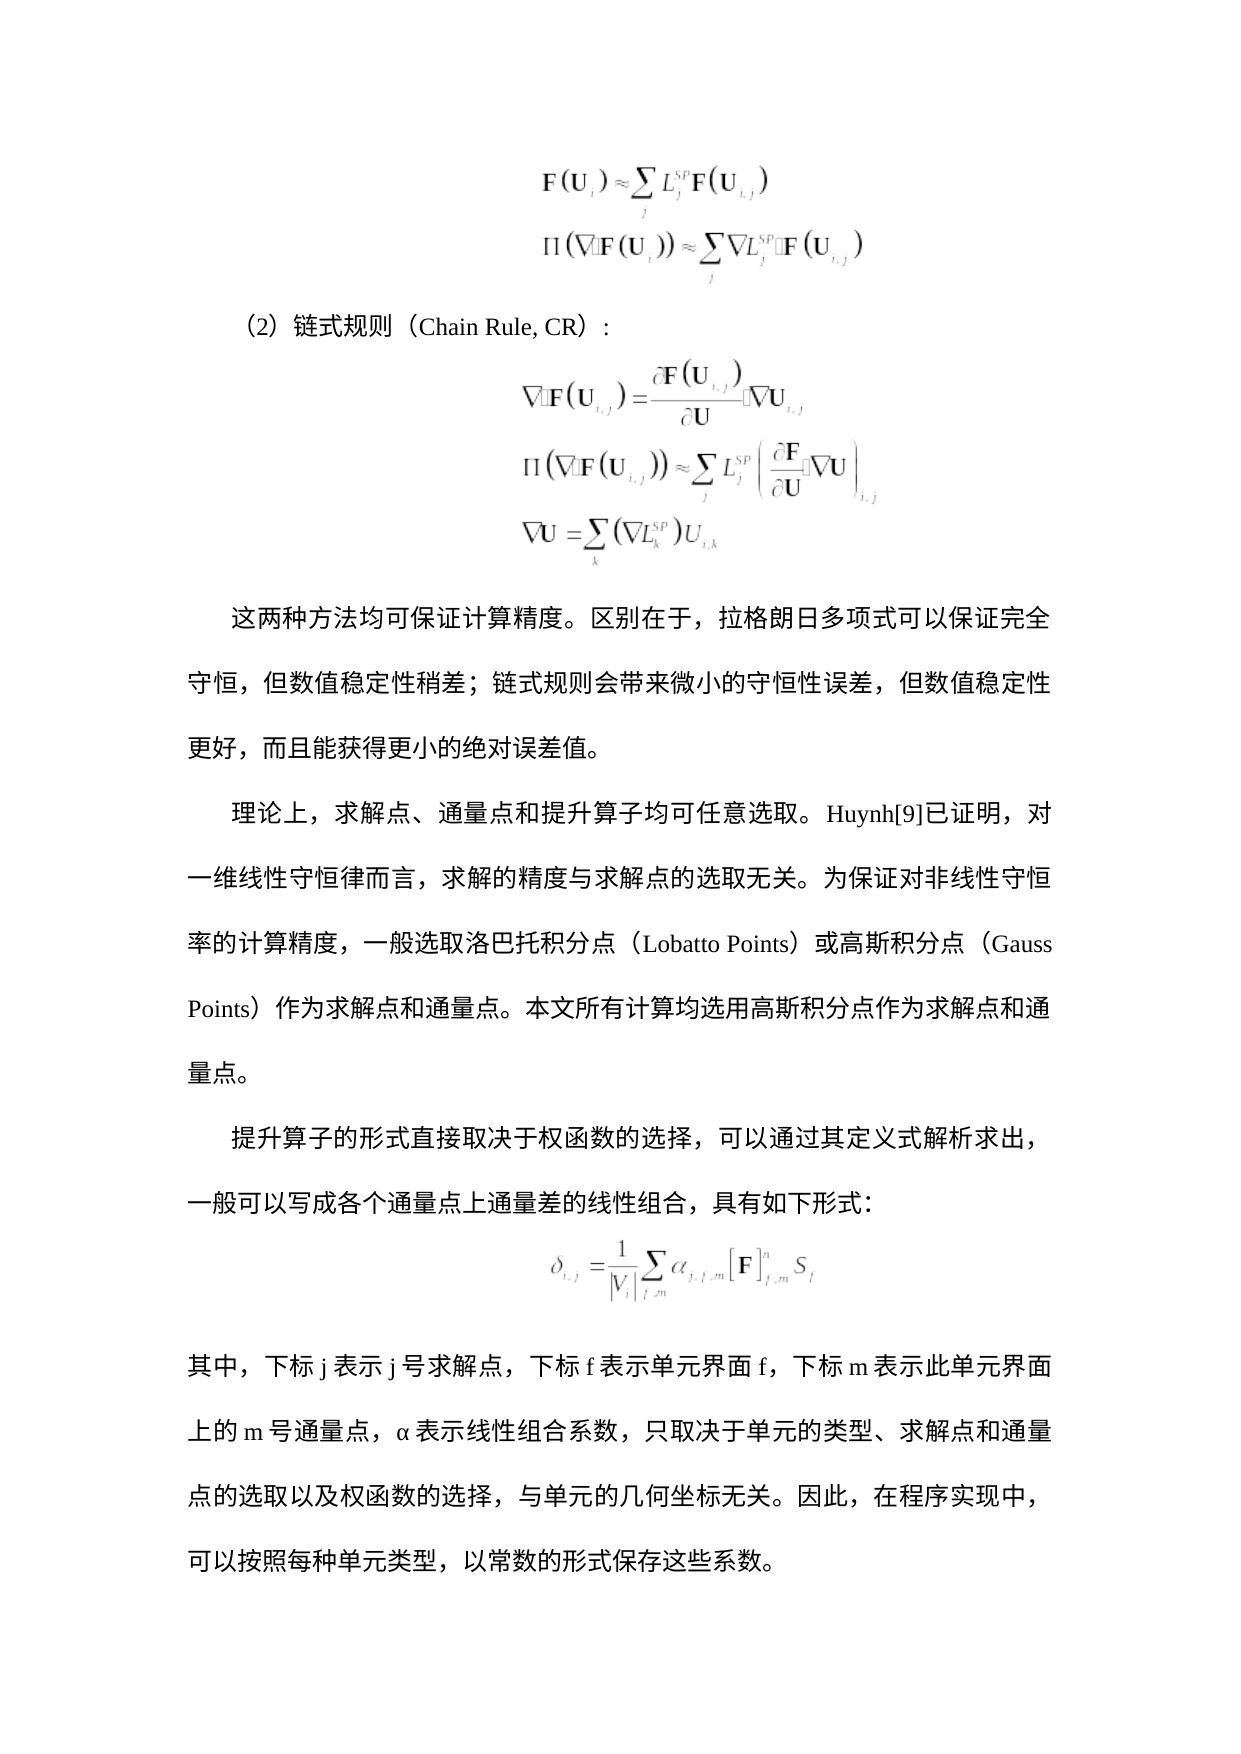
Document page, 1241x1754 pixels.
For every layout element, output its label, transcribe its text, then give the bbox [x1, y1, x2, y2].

text 理论上，求解点、通量点和提升算子均可任意选取。Huynh[9]已证明，对一维线性守恒律而言，求解的精度与求解点的选取无关。为保证对非线性守恒率的计算精度，一般选取洛巴托积分点（Lobatto Points）或高斯积分点（Gauss Points）作为求解点和通量点。本文所有计算均选用高斯积分点作为求解点和通量点。 [187, 779, 1053, 1104]
text 这两种方法均可保证计算精度。区别在于，拉格朗日多项式可以保证完全守恒，但数值稳定性稍差；链式规则会带来微小的守恒性误差，但数值稳定性更好，而且能获得更小的绝对误差值。 [187, 584, 1053, 779]
text 其中，下标j表示j号求解点，下标f表示单元界面f，下标m表示此单元界面上的m号通量点，α表示线性组合系数，只取决于单元的类型、求解点和通量点的选取以及权函数的选择，与单元的几何坐标无关。因此，在程序实现中，可以按照每种单元类型，以常数的形式保存这些系数。 [187, 1332, 1053, 1592]
text （2）链式规则（Chain Rule, CR）: [187, 292, 1053, 357]
text 提升算子的形式直接取决于权函数的选择，可以通过其定义式解析求出，一般可以写成各个通量点上通量差的线性组合，具有如下形式： [187, 1104, 1053, 1234]
